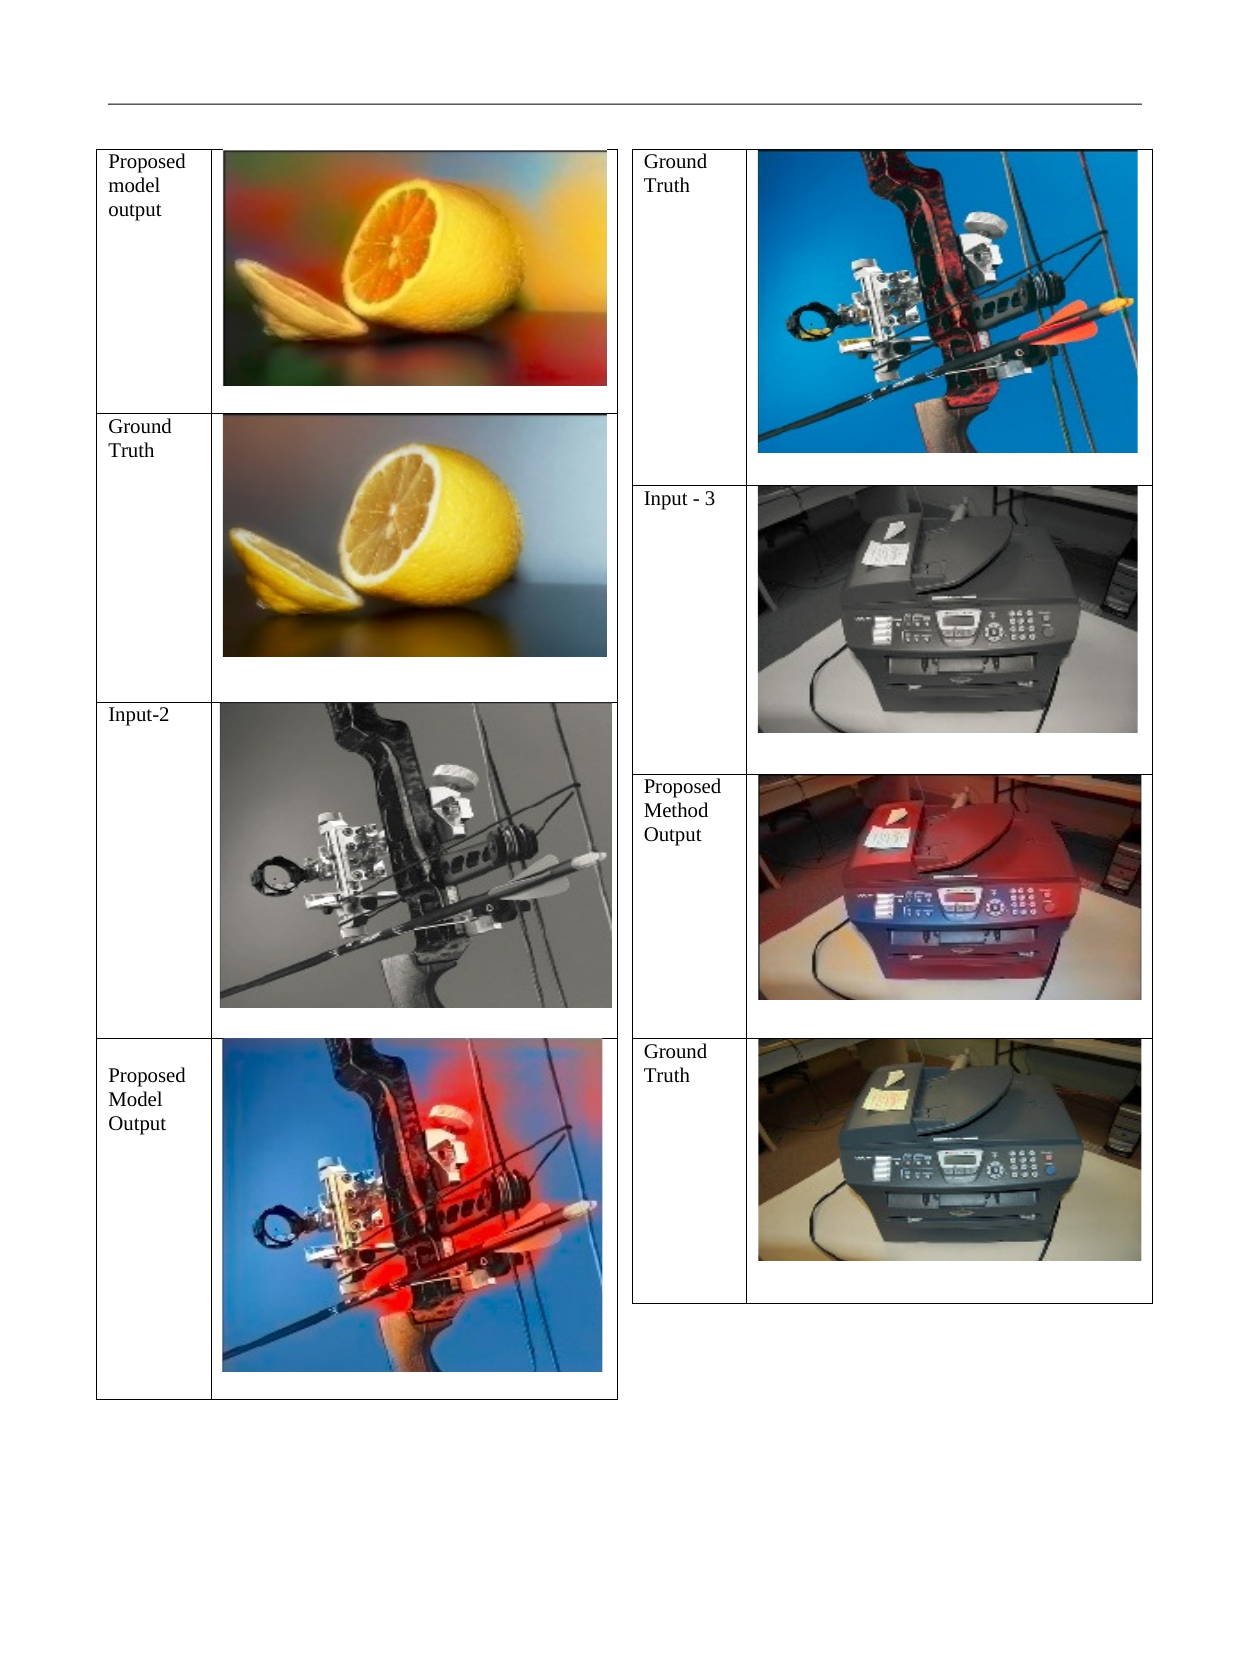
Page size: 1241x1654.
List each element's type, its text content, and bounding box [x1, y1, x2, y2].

table_cell [747, 1039, 1152, 1303]
table_cell Proposed Method Output [633, 775, 746, 1038]
table_cell [747, 775, 1152, 1038]
table_cell [747, 150, 1152, 485]
picture [222, 1038, 603, 1372]
picture [757, 486, 1138, 733]
table_cell [212, 150, 617, 413]
picture [222, 414, 607, 657]
picture [222, 149, 607, 386]
table_cell Ground Truth [97, 414, 211, 702]
table_cell Proposed model output [97, 150, 211, 413]
table_cell [212, 1039, 617, 1398]
table_cell [212, 703, 617, 1038]
table_cell Ground Truth [633, 1039, 746, 1303]
table_cell Proposed Model Output [97, 1039, 211, 1398]
picture [219, 702, 612, 1008]
picture [757, 149, 1138, 453]
table_cell Input - 3 [633, 486, 746, 773]
table_cell [212, 414, 617, 702]
table_cell Input-2 [97, 703, 211, 1038]
picture [758, 1039, 1142, 1261]
table_cell Ground Truth [633, 150, 746, 485]
picture [758, 774, 1142, 1000]
table_cell [747, 486, 1152, 773]
